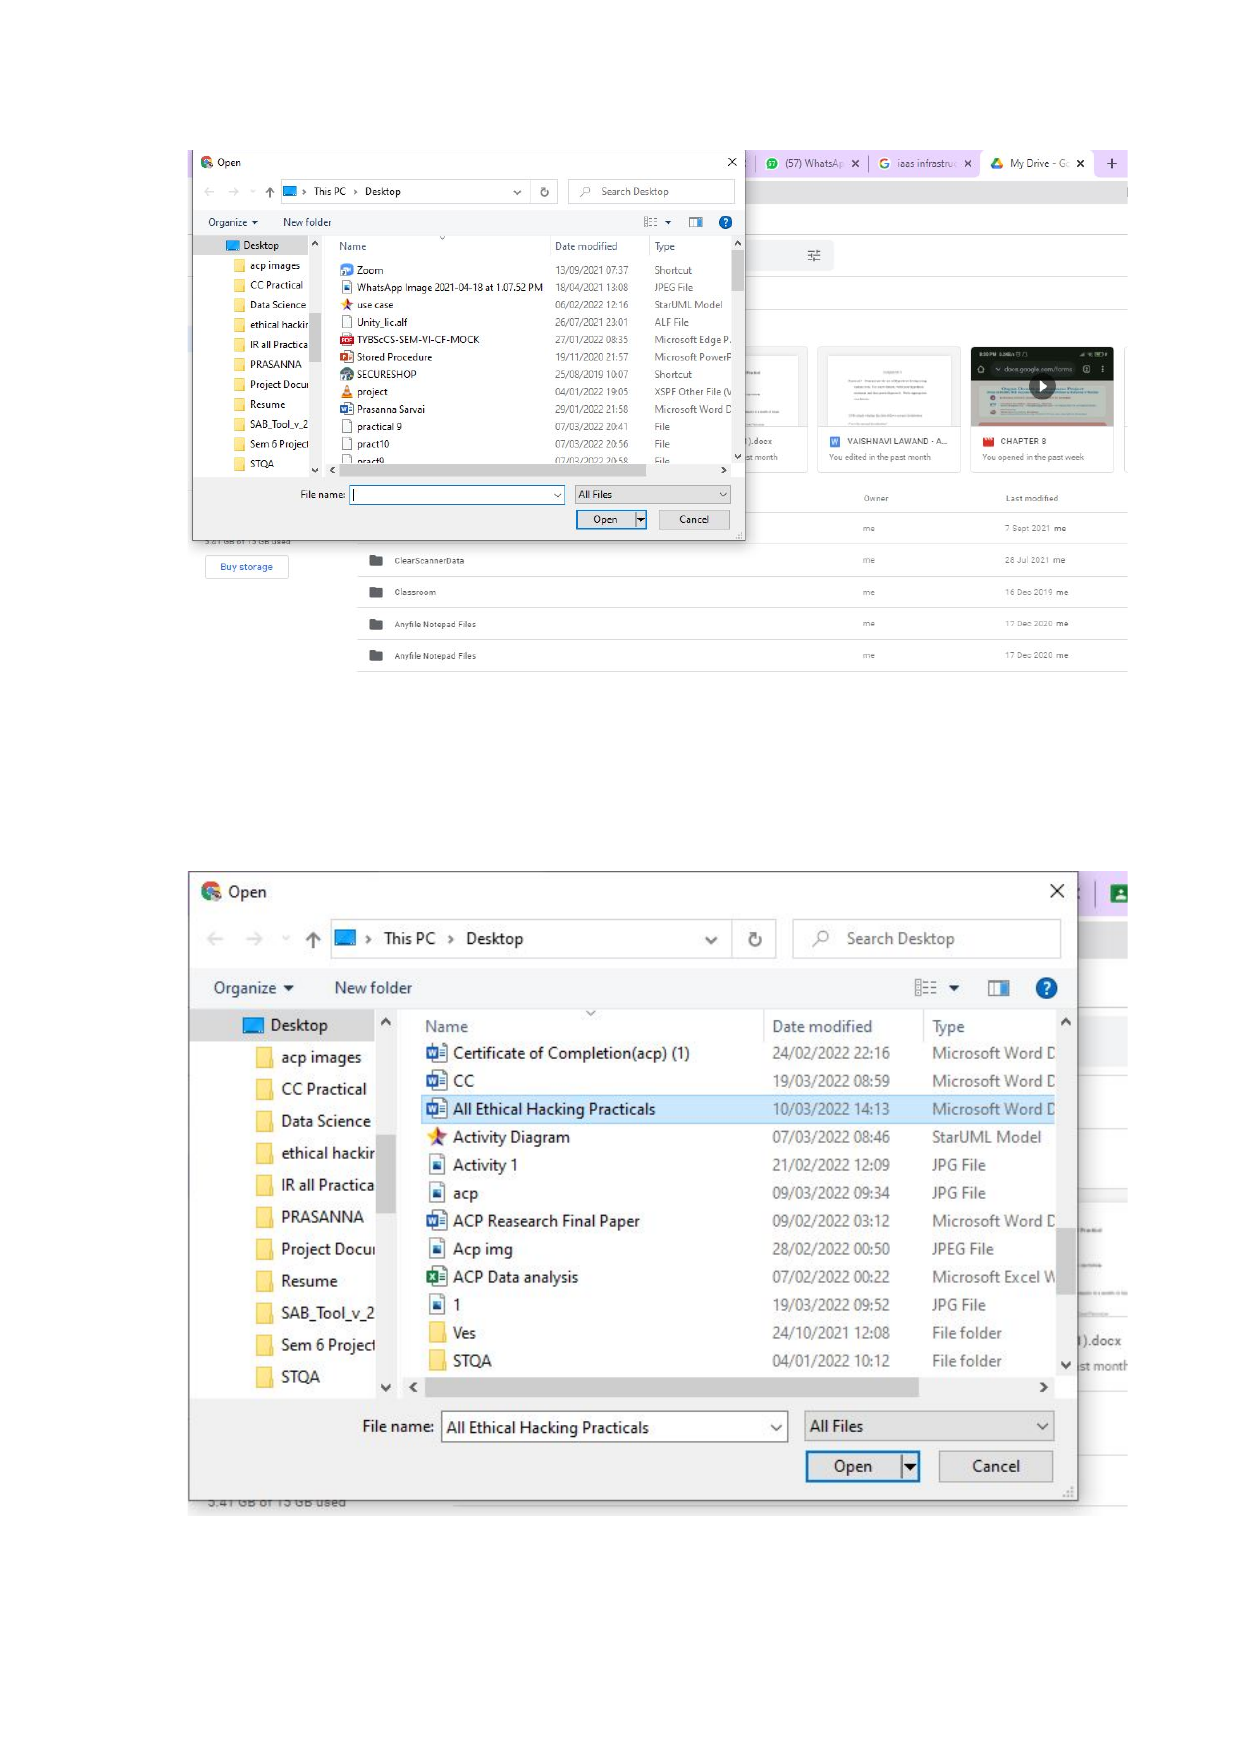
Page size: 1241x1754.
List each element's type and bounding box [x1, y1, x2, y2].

picture [187, 150, 1128, 674]
picture [187, 871, 1128, 1516]
